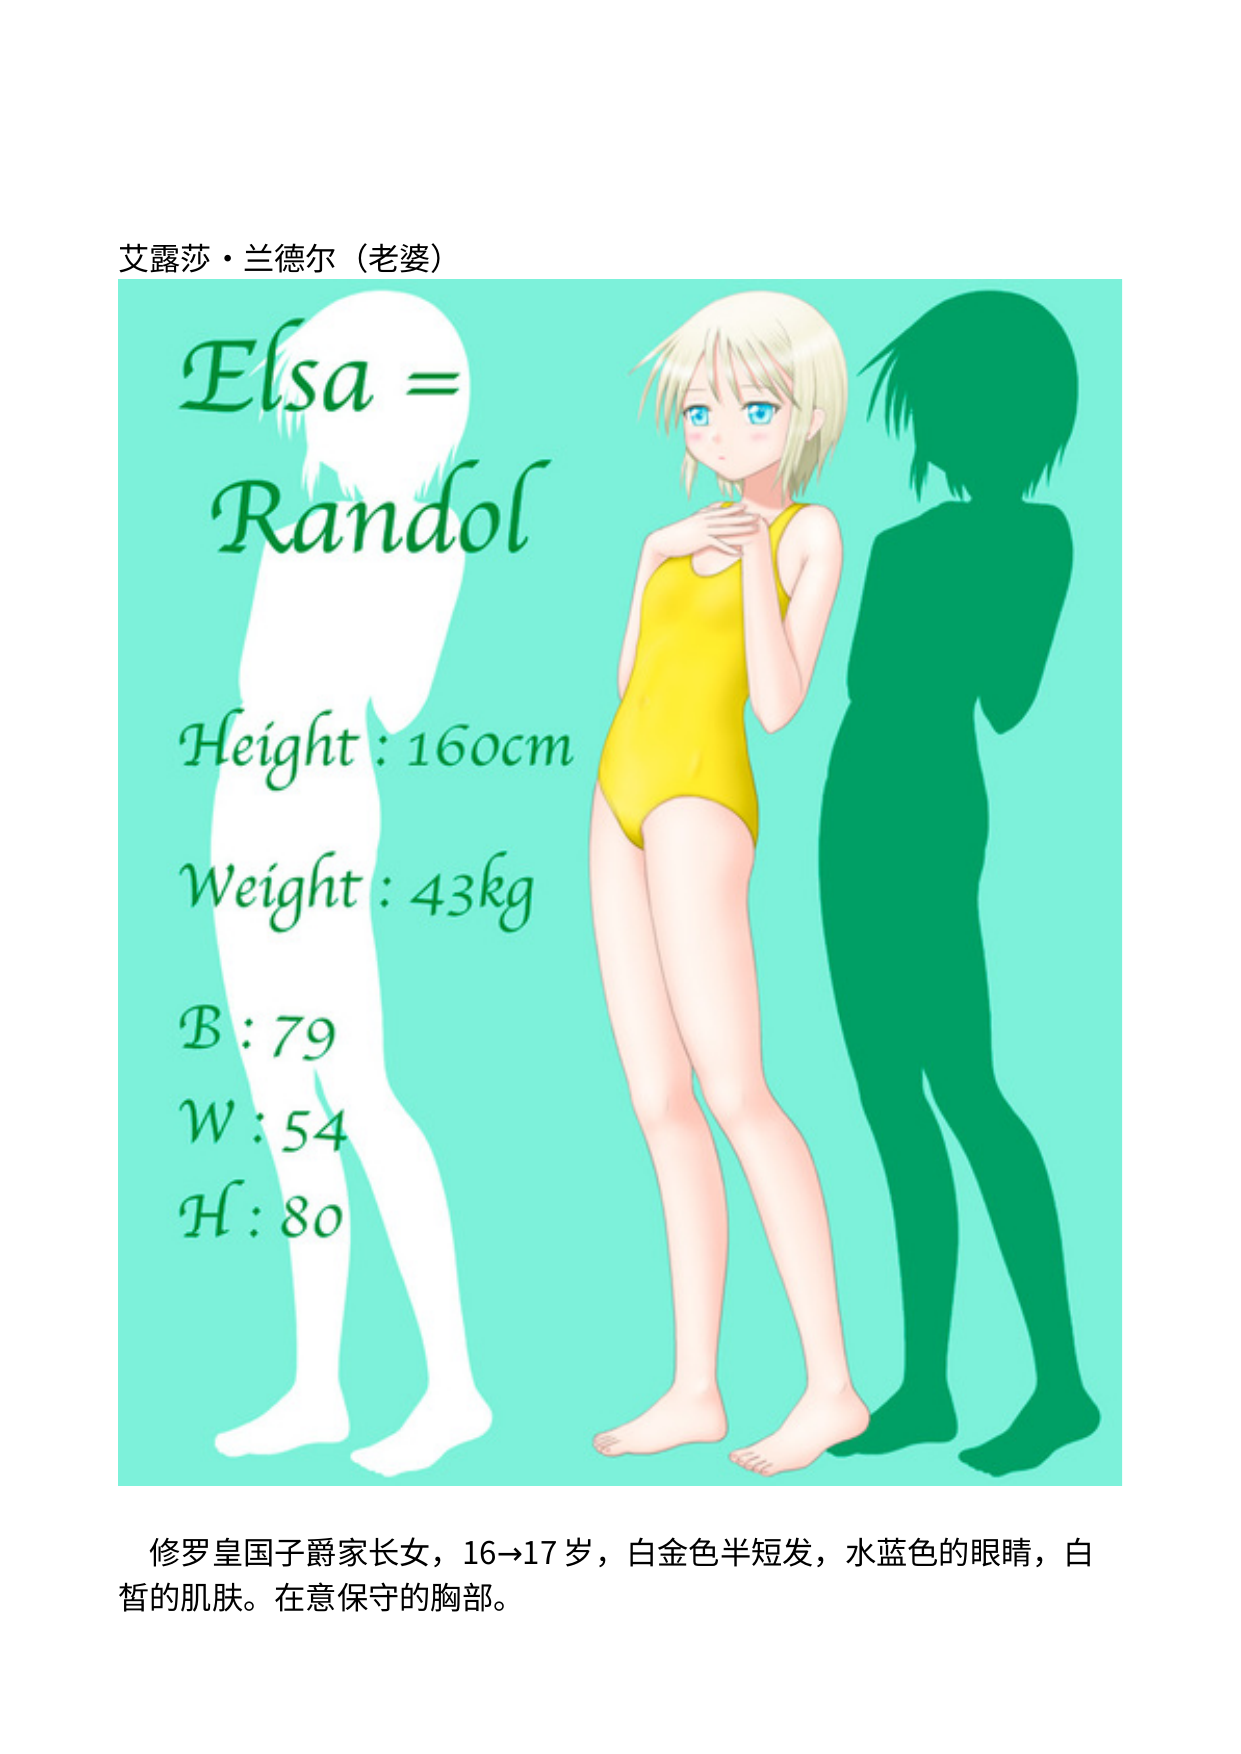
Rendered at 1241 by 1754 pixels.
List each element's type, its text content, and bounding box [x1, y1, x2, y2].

text 艾露莎·兰德尔（老婆） [118, 234, 1122, 279]
text 修罗皇国子爵家长女，16→17岁，白金色半短发，水蓝色的眼睛，白皙的肌肤。在意保守的胸部。 [118, 1528, 1122, 1618]
picture [118, 279, 1123, 1486]
